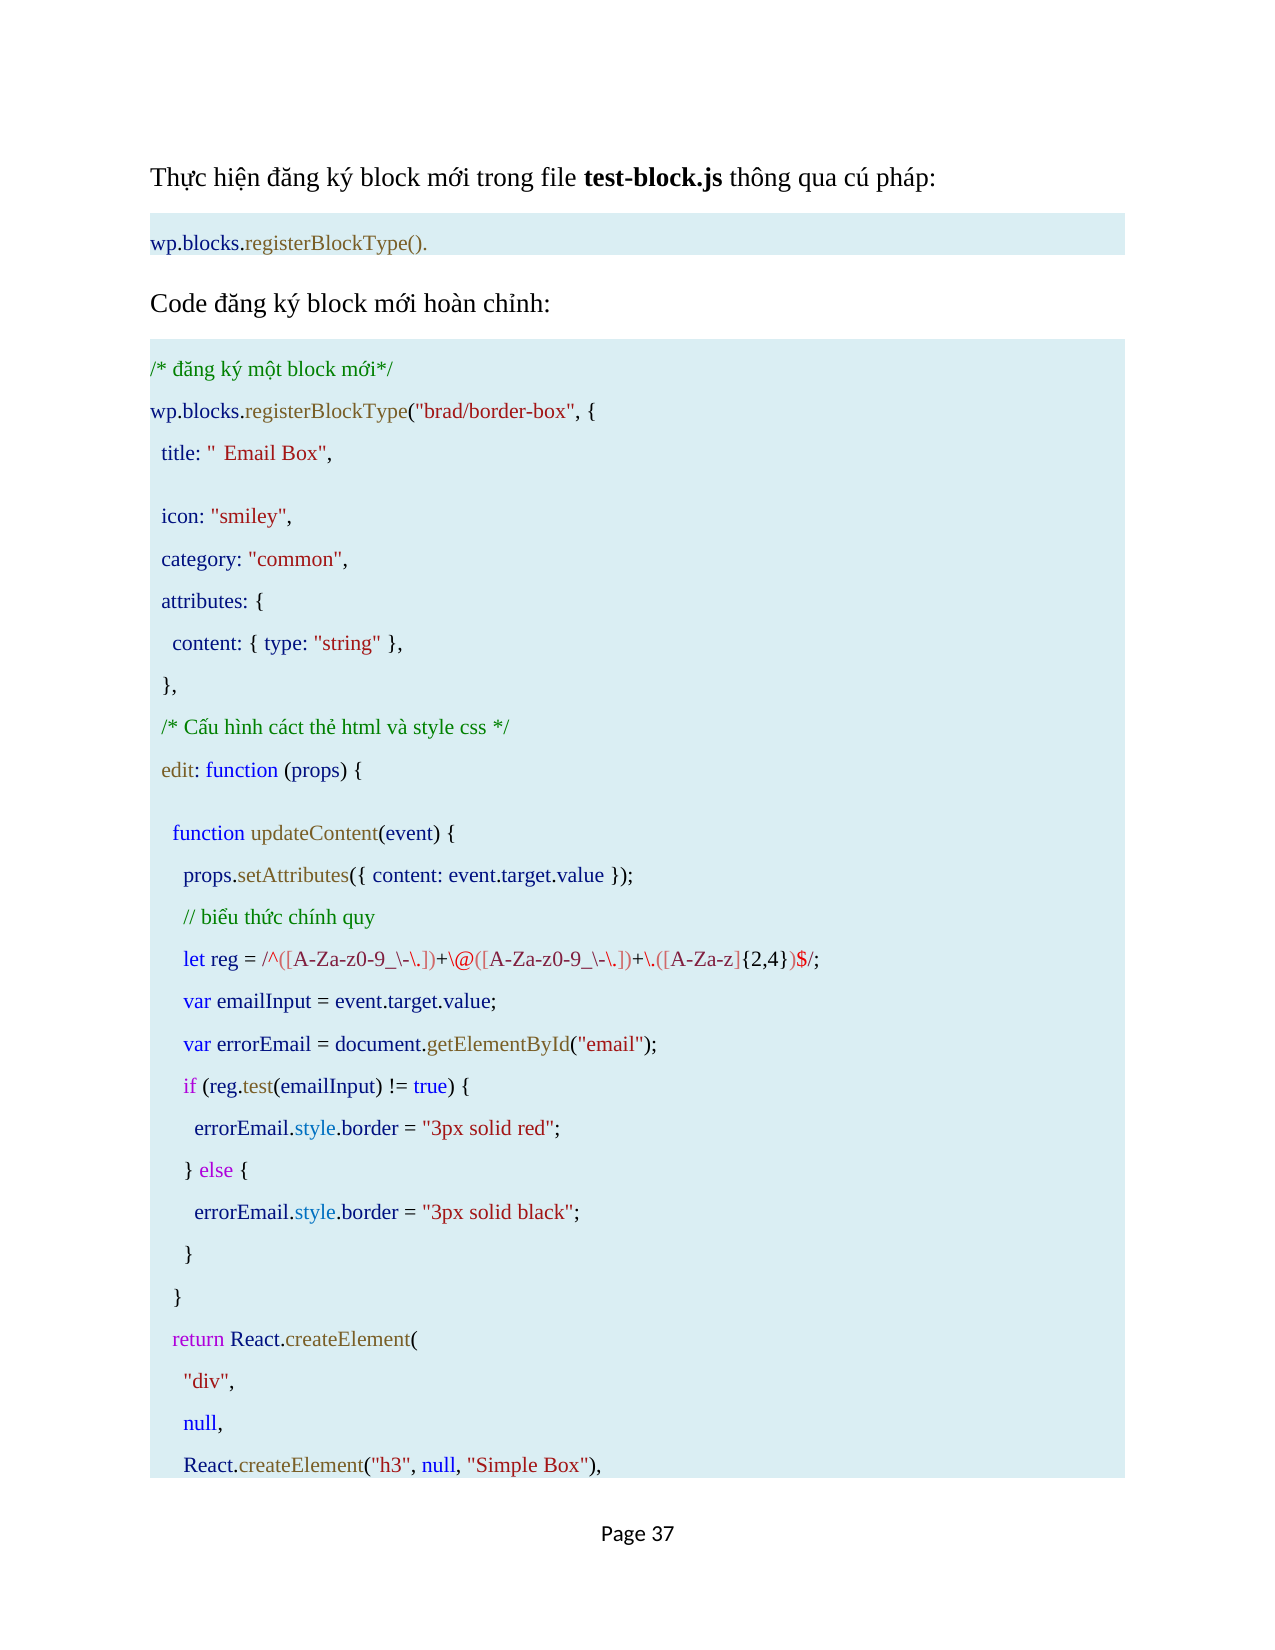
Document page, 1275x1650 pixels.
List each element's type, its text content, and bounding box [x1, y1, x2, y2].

text if (reg.test(emailInput) != true) { [150, 1056, 1125, 1098]
text attributes: { [150, 571, 1125, 613]
text // biểu thức chính quy [150, 887, 1125, 929]
text } [150, 1224, 1125, 1267]
text errorEmail.style.border = "3px solid red"; [150, 1098, 1125, 1140]
text wp.blocks.registerBlockType(). [150, 213, 1125, 255]
text wp.blocks.registerBlockType("brad/border-box", { [150, 381, 1125, 423]
text var emailInput = event.target.value; [150, 971, 1125, 1013]
text }, [150, 655, 1125, 697]
text } else { [150, 1140, 1125, 1182]
text Thực hiện đăng ký block mới trong file test-block.js thông qua cú pháp: [150, 150, 1125, 192]
text title: " Email Box", [150, 423, 1125, 466]
text /* đăng ký một block mới*/ [150, 339, 1125, 381]
text function updateContent(event) { [150, 803, 1125, 845]
text errorEmail.style.border = "3px solid black"; [150, 1182, 1125, 1224]
text /* Cấu hình cáct thẻ html và style css */ [150, 697, 1125, 739]
text category: "common", [150, 529, 1125, 571]
text var errorEmail = document.getElementById("email"); [150, 1013, 1125, 1056]
text edit: function (props) { [150, 739, 1125, 782]
text "div", [150, 1351, 1125, 1393]
text props.setAttributes({ content: event.target.value }); [150, 845, 1125, 887]
text icon: "smiley", [150, 486, 1125, 529]
text content: { type: "string" }, [150, 613, 1125, 655]
text return React.createElement( [150, 1309, 1125, 1351]
text null, [150, 1393, 1125, 1435]
text Code đăng ký block mới hoàn chỉnh: [150, 276, 1125, 318]
text React.createElement("h3", null, "Simple Box"), [150, 1435, 1125, 1478]
text } [150, 1267, 1125, 1309]
text let reg = /^([A-Za-z0-9_\-\.])+\@([A-Za-z0-9_\-\.])+\.([A-Za-z]{2,4})$/; [150, 929, 1125, 971]
